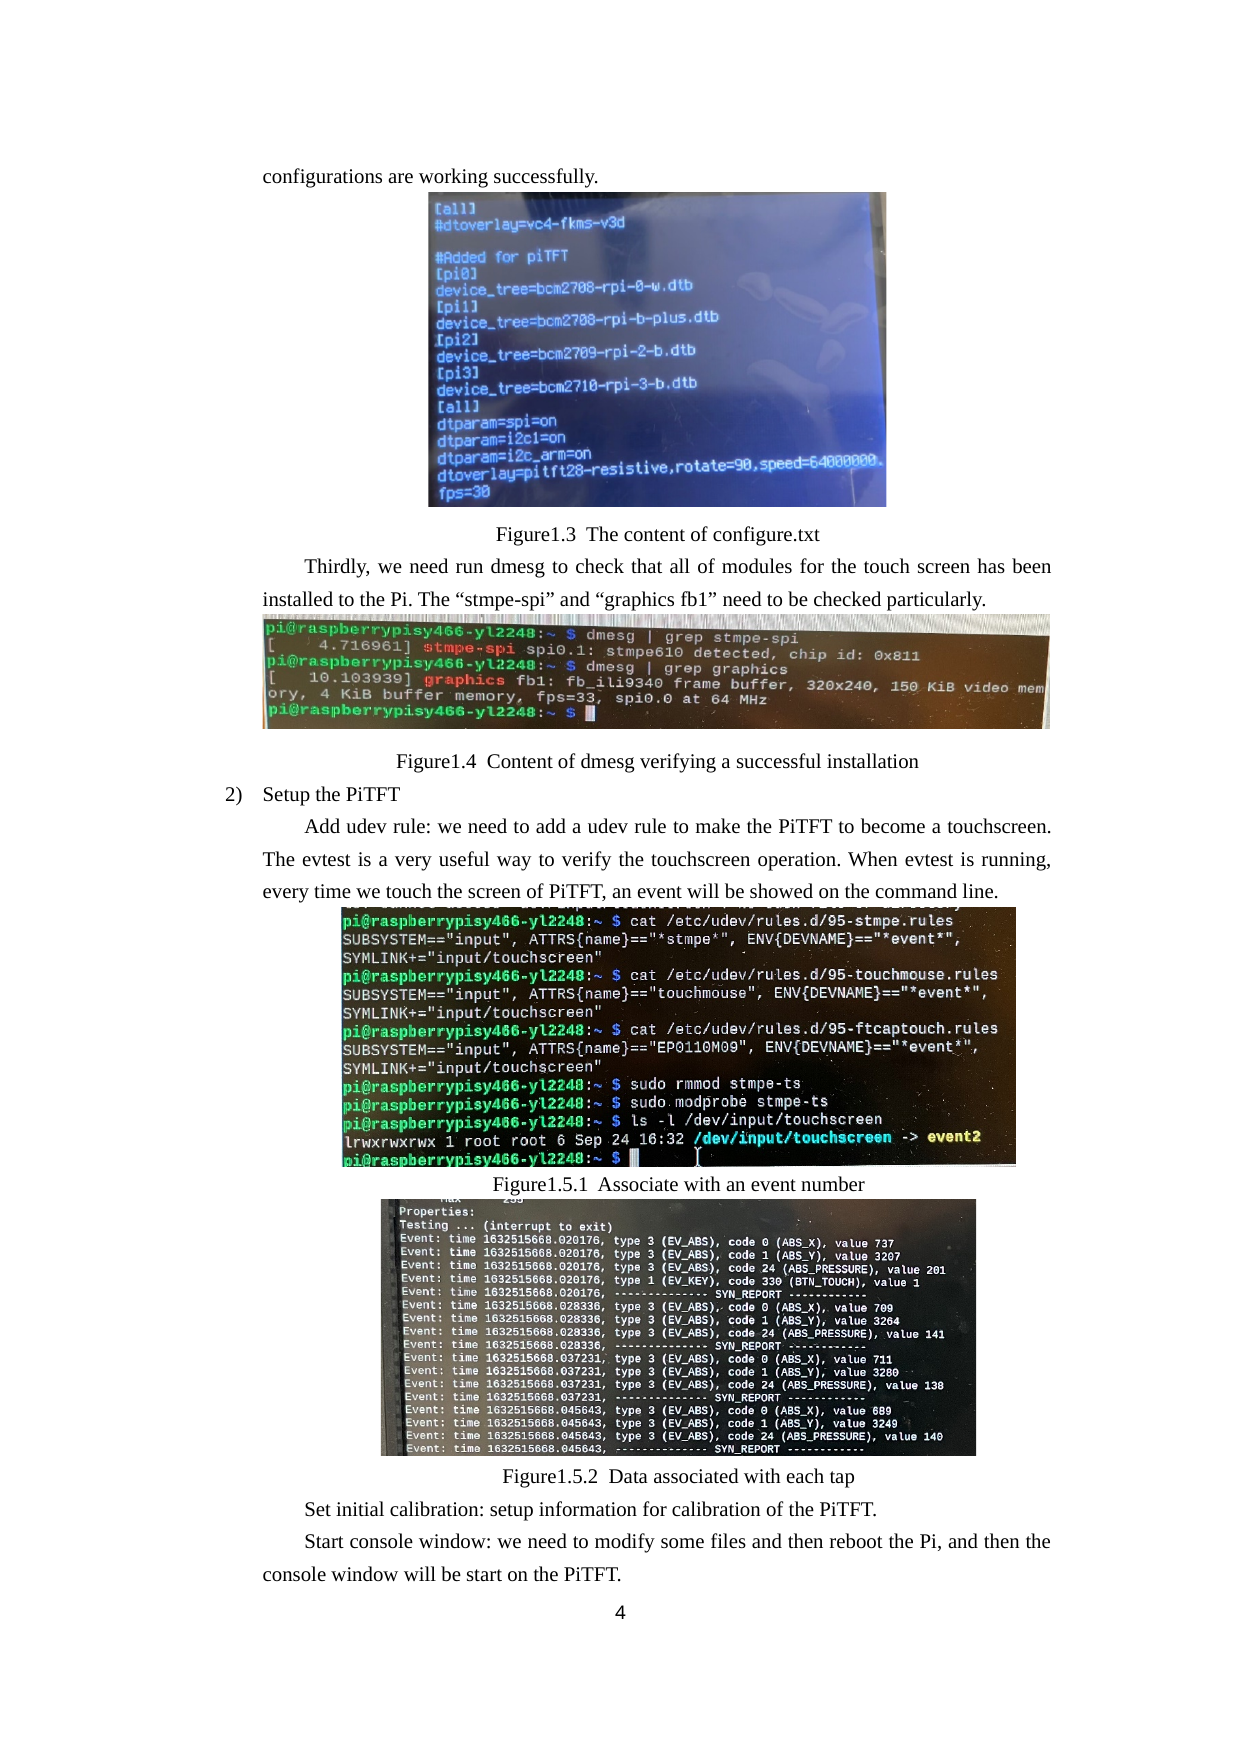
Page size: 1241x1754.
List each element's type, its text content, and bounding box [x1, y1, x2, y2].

picture [341, 907, 1016, 1167]
list Add udev rule: we need to add a udev rule to make the PiTFT to become a touchscreen. The evtest is a very useful way to verify the touchscreen operation. When evtest is running, every time we touch the screen of PiTFT, an event will be showed on the command line. [262, 810, 1053, 907]
picture [428, 192, 887, 507]
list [262, 160, 1053, 192]
picture [380, 1199, 977, 1456]
list Thirdly, we need run dmesg to check that all of modules for the touch screen has been installed to the Pi. The “stmpe-spi” and “graphics fb1” need to be checked particularly. [262, 550, 1053, 615]
picture [262, 614, 1050, 729]
list Set initial calibration: setup information for calibration of the PiTFT. [262, 1492, 1053, 1525]
list Figure1.4 Content of dmesg verifying a successful installation [262, 745, 1053, 777]
list Setup the PiTFT [225, 777, 1053, 810]
list Start console window: we need to modify some files and then reboot the Pi, and then the console window will be start on the PiTFT. [262, 1525, 1053, 1590]
list Figure1.3 The content of configure.txt [262, 517, 1053, 550]
list Figure1.5.1 Associate with an event number [262, 1167, 1053, 1200]
list Figure1.5.2 Data associated with each tap [262, 1460, 1053, 1492]
